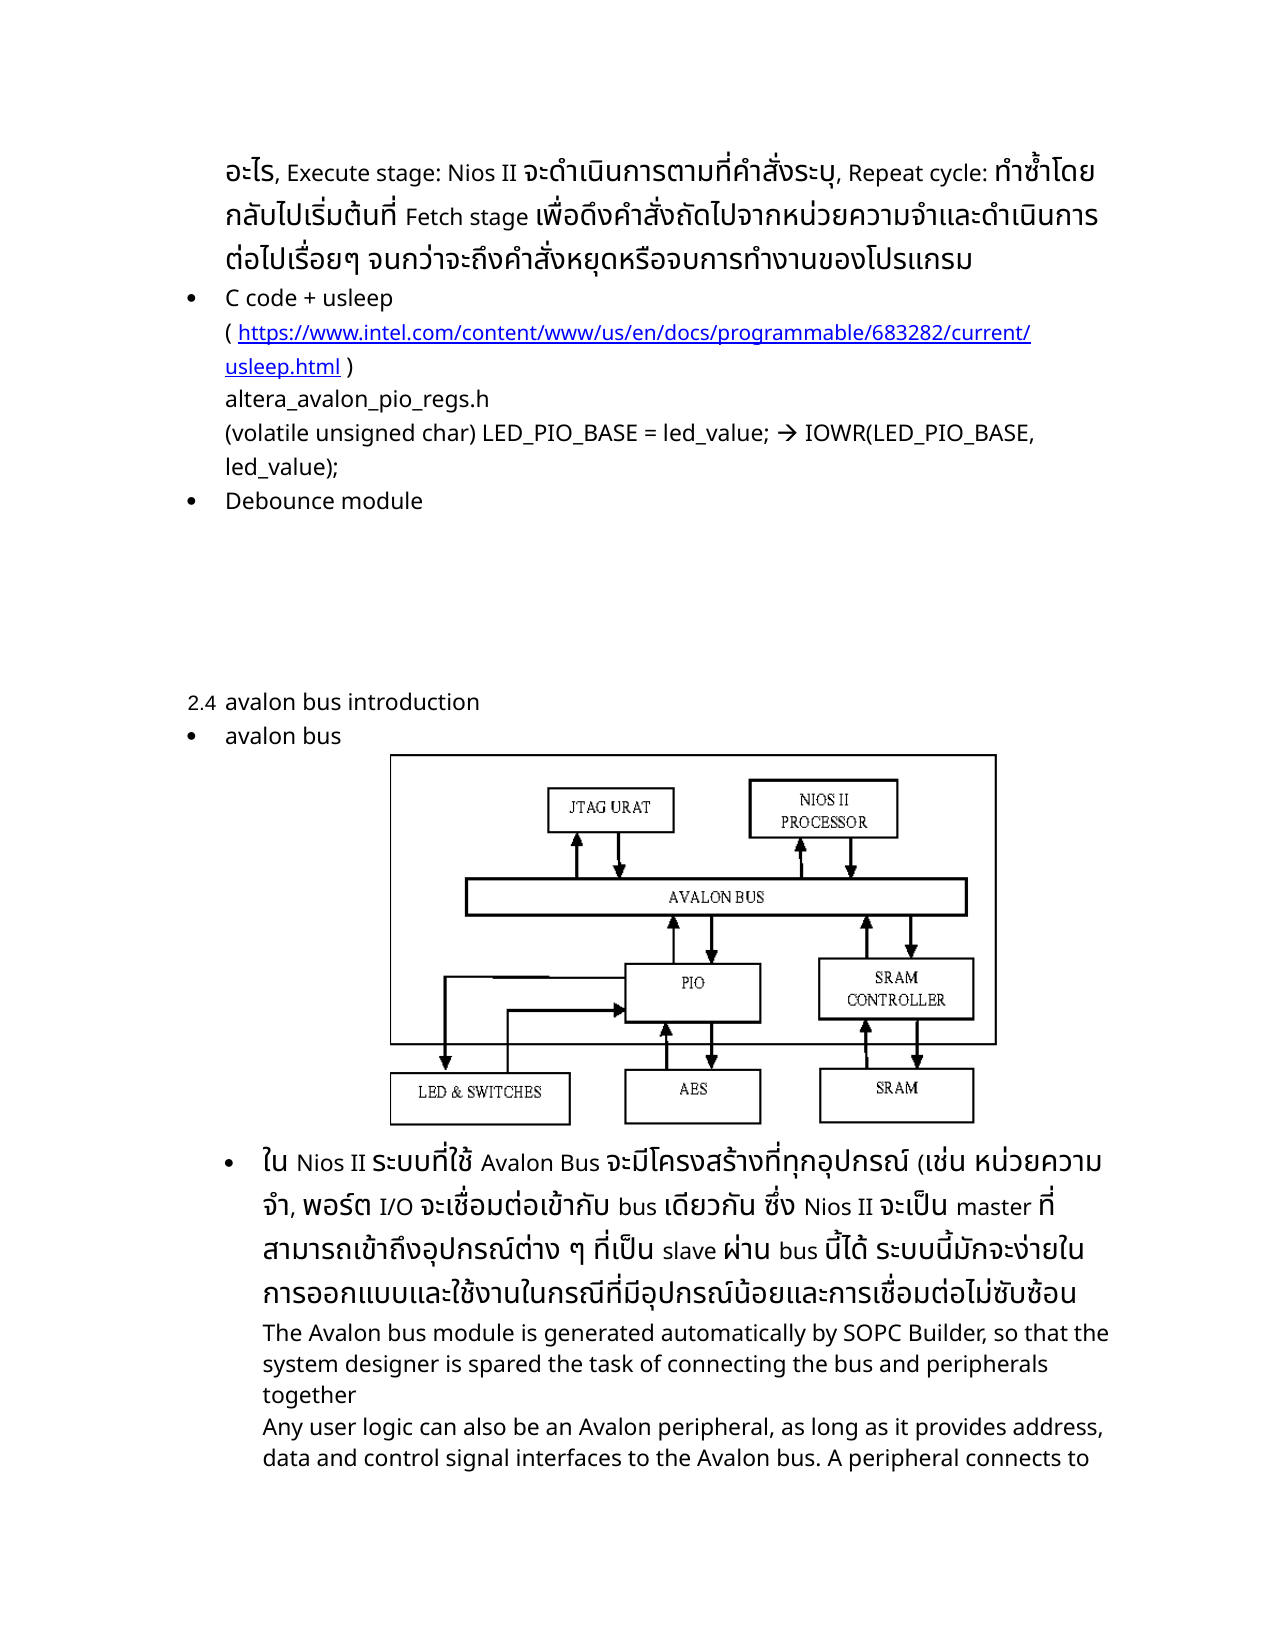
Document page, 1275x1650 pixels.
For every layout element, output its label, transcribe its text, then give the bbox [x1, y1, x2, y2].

list C code + usleep [187, 282, 1125, 313]
list Debounce module [187, 485, 1125, 516]
list (volatile unsigned char) LED_PIO_BASE = led_value; IOWR(LED_PIO_BASE, led_value); [225, 417, 1125, 482]
list The Avalon bus module is generated automatically by SOPC Builder, so that the system designer is spared the task of connecting the bus and peripherals together [262, 1317, 1125, 1411]
list altera_avalon_pio_regs.h [225, 383, 1125, 415]
list ใน Nios II ระบบที่ใช้ Avalon Bus จะมีโครงสร้างที่ทุกอุปกรณ์ (เช่น หน่วยความจำ, พอร์ต I/O จะเชื่อมต่อเข้ากับ bus เดียวกัน ซึ่ง Nios II จะเป็น master ที่สามารถเข้าถึงอุปกรณ์ต่าง ๆ ที่เป็น slave ผ่าน bus นี้ได้ ระบบนี้มักจะง่ายในการออกแบบและใช้งานในกรณีที่มีอุปกรณ์น้อยและการเชื่อมต่อไม่ซับซ้อน [225, 1141, 1125, 1317]
list avalon bus [187, 720, 1125, 751]
list ( https://www.intel.com/content/www/us/en/docs/programmable/683282/current/usleep.html ) [225, 316, 1125, 381]
list avalon bus introduction [187, 686, 1125, 718]
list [262, 1411, 1125, 1473]
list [225, 150, 1125, 282]
picture [390, 753, 998, 1138]
